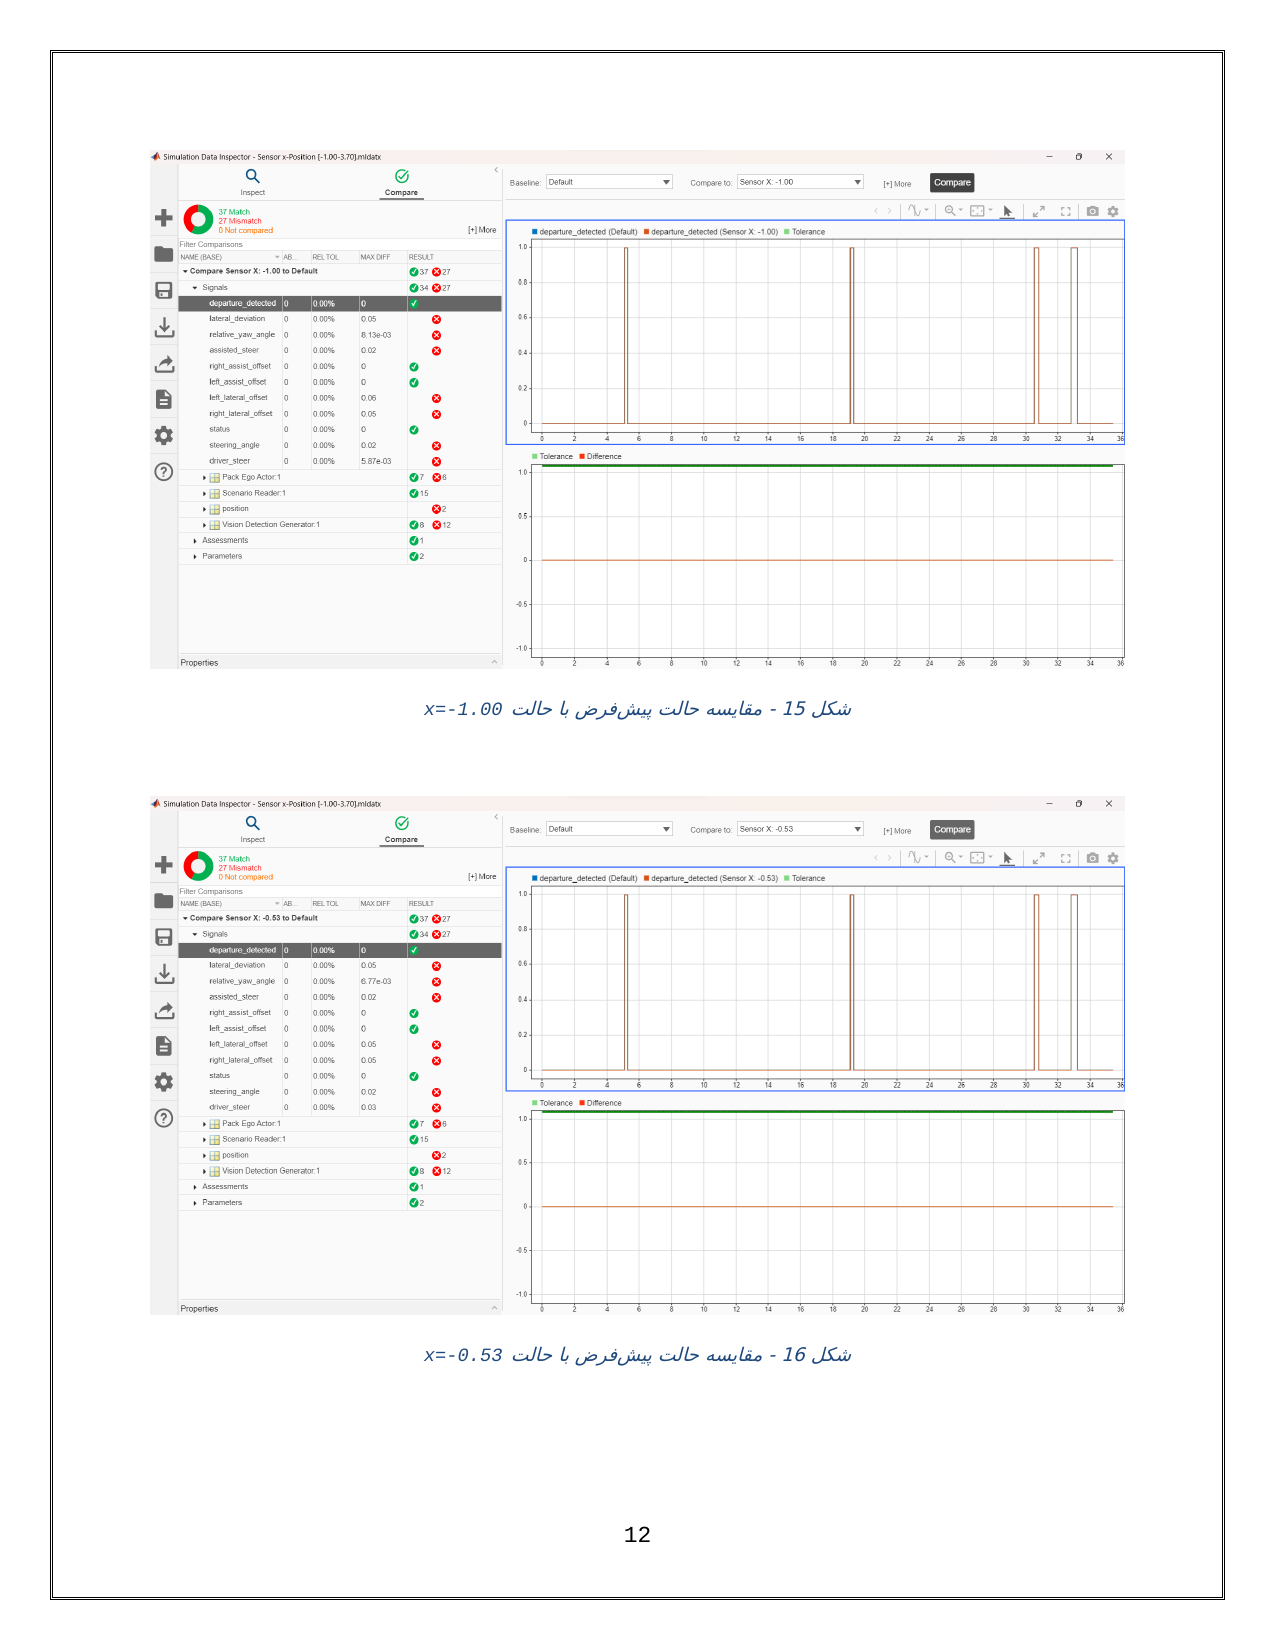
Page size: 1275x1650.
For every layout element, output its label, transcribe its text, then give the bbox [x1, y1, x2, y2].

picture [150, 150, 1125, 669]
text شکل ‌ع - مقایسه حالت پیش‌فرض با حالت x=-0.53 [150, 1344, 1125, 1367]
picture [150, 796, 1125, 1315]
text شکل ‌س - مقایسه حالت پیش‌فرض با حالت x=-1.00 [150, 698, 1125, 721]
